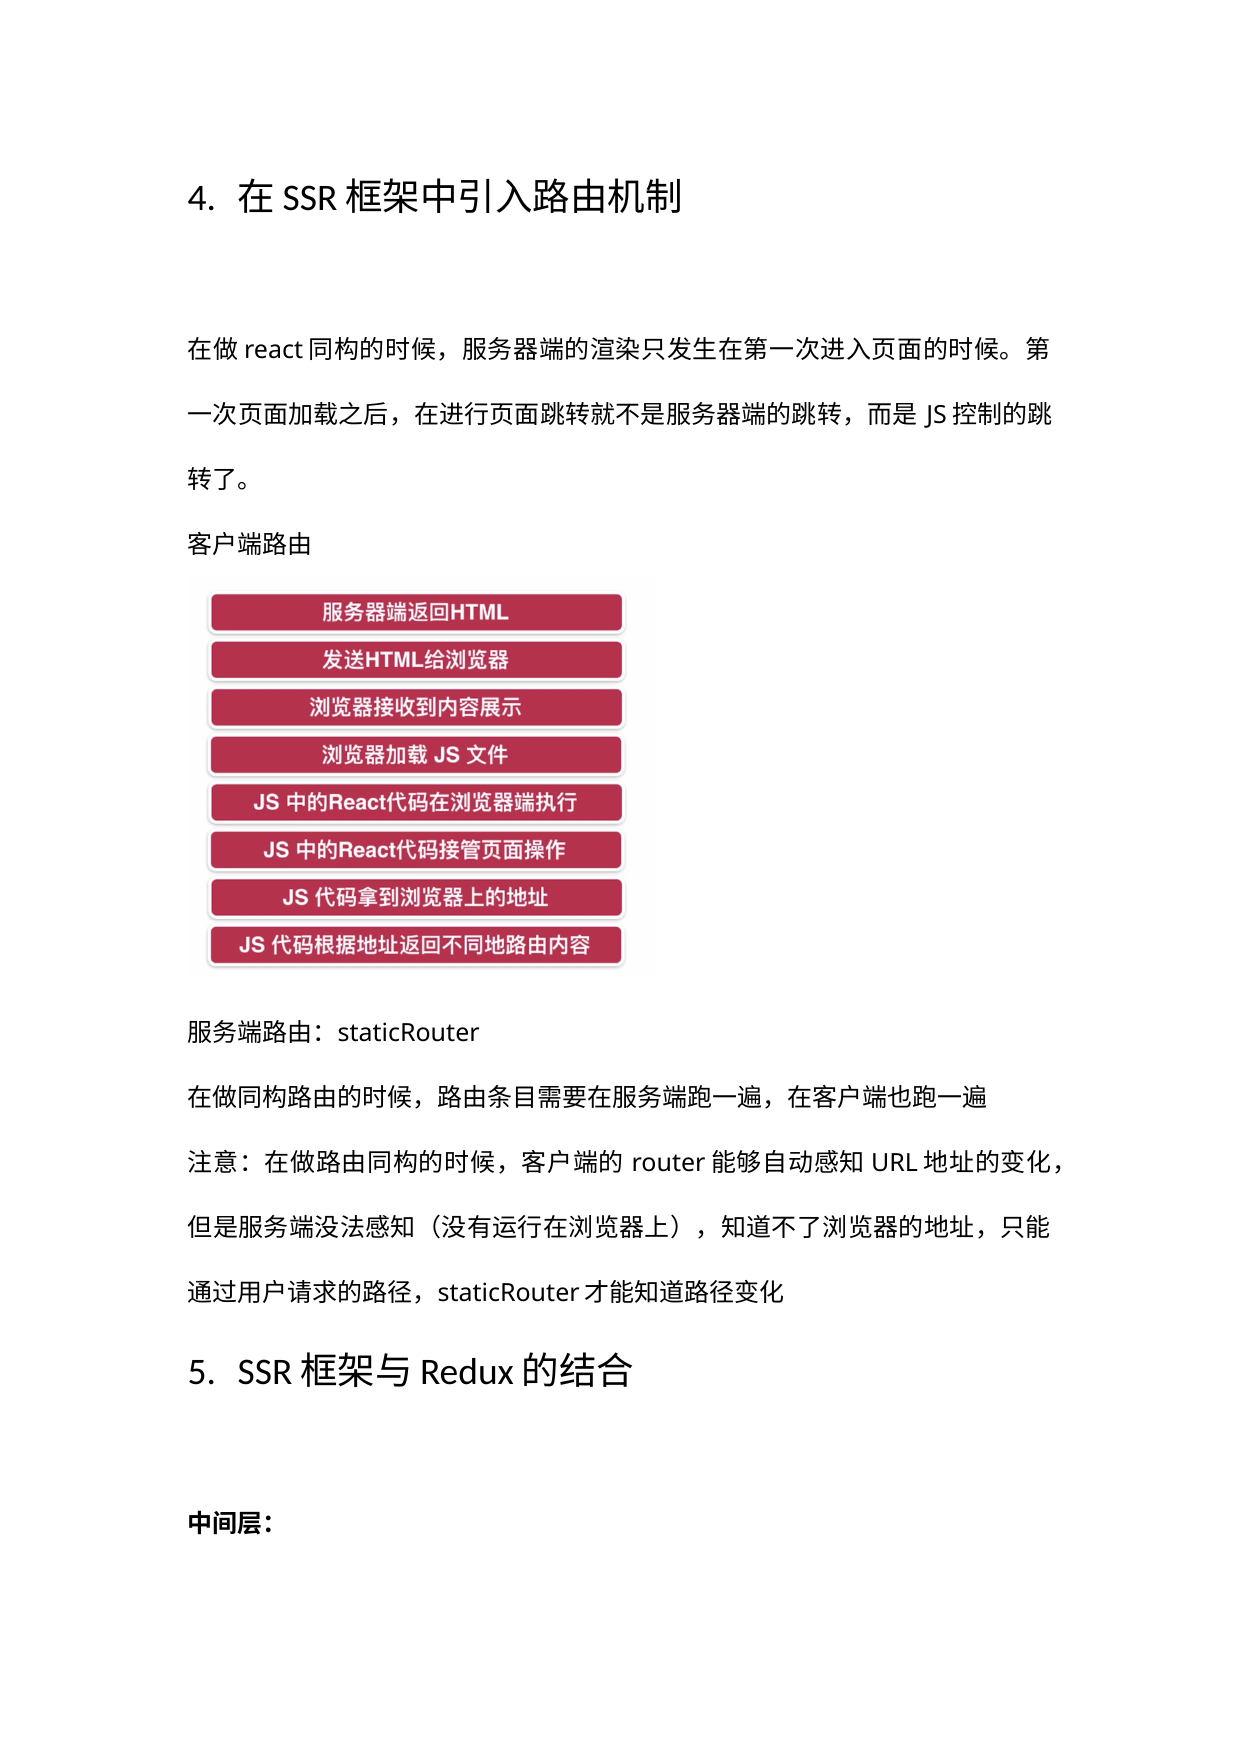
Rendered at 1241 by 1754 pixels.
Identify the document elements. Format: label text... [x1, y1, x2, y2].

text 客户端路由 [187, 510, 1053, 575]
subtitle 在SSR框架中引入路由机制 [187, 162, 1053, 227]
text 在做react同构的时候，服务器端的渲染只发生在第一次进入页面的时候。第一次页面加载之后，在进行页面跳转就不是服务器端的跳转，而是JS控制的跳转了。 [187, 315, 1053, 510]
text 在做同构路由的时候，路由条目需要在服务端跑一遍，在客户端也跑一遍 [187, 1063, 1053, 1128]
text 服务端路由：staticRouter [187, 998, 1053, 1063]
picture [187, 575, 654, 981]
subtitle SSR框架与Redux的结合 [187, 1335, 1053, 1400]
text 注意：在做路由同构的时候，客户端的router能够自动感知URL地址的变化，但是服务端没法感知（没有运行在浏览器上），知道不了浏览器的地址，只能通过用户请求的路径，staticRouter才能知道路径变化 [187, 1128, 1053, 1323]
text 中间层： [187, 1489, 1053, 1554]
